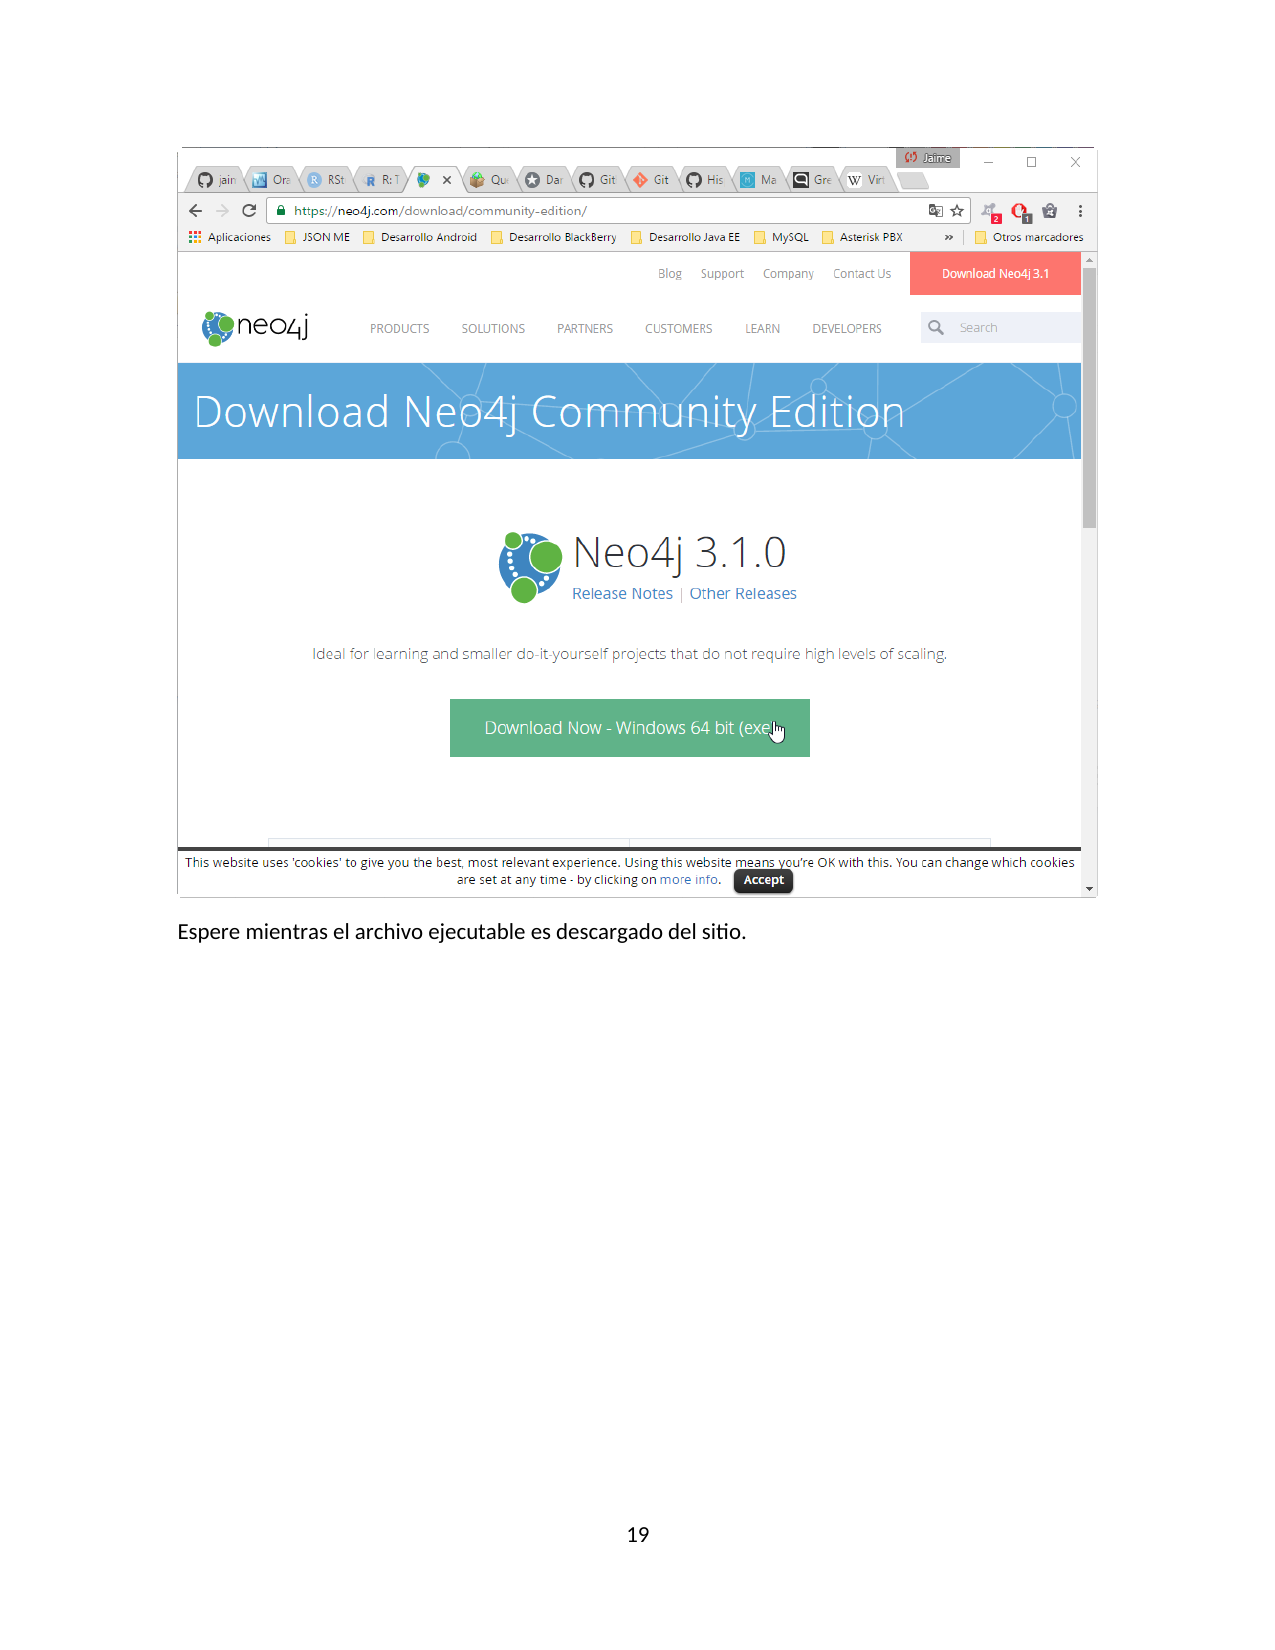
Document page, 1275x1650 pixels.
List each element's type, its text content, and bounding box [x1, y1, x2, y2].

picture [177, 147, 1098, 898]
text Espere mientras el archivo ejecutable es descargado del sitio. [177, 917, 1098, 945]
